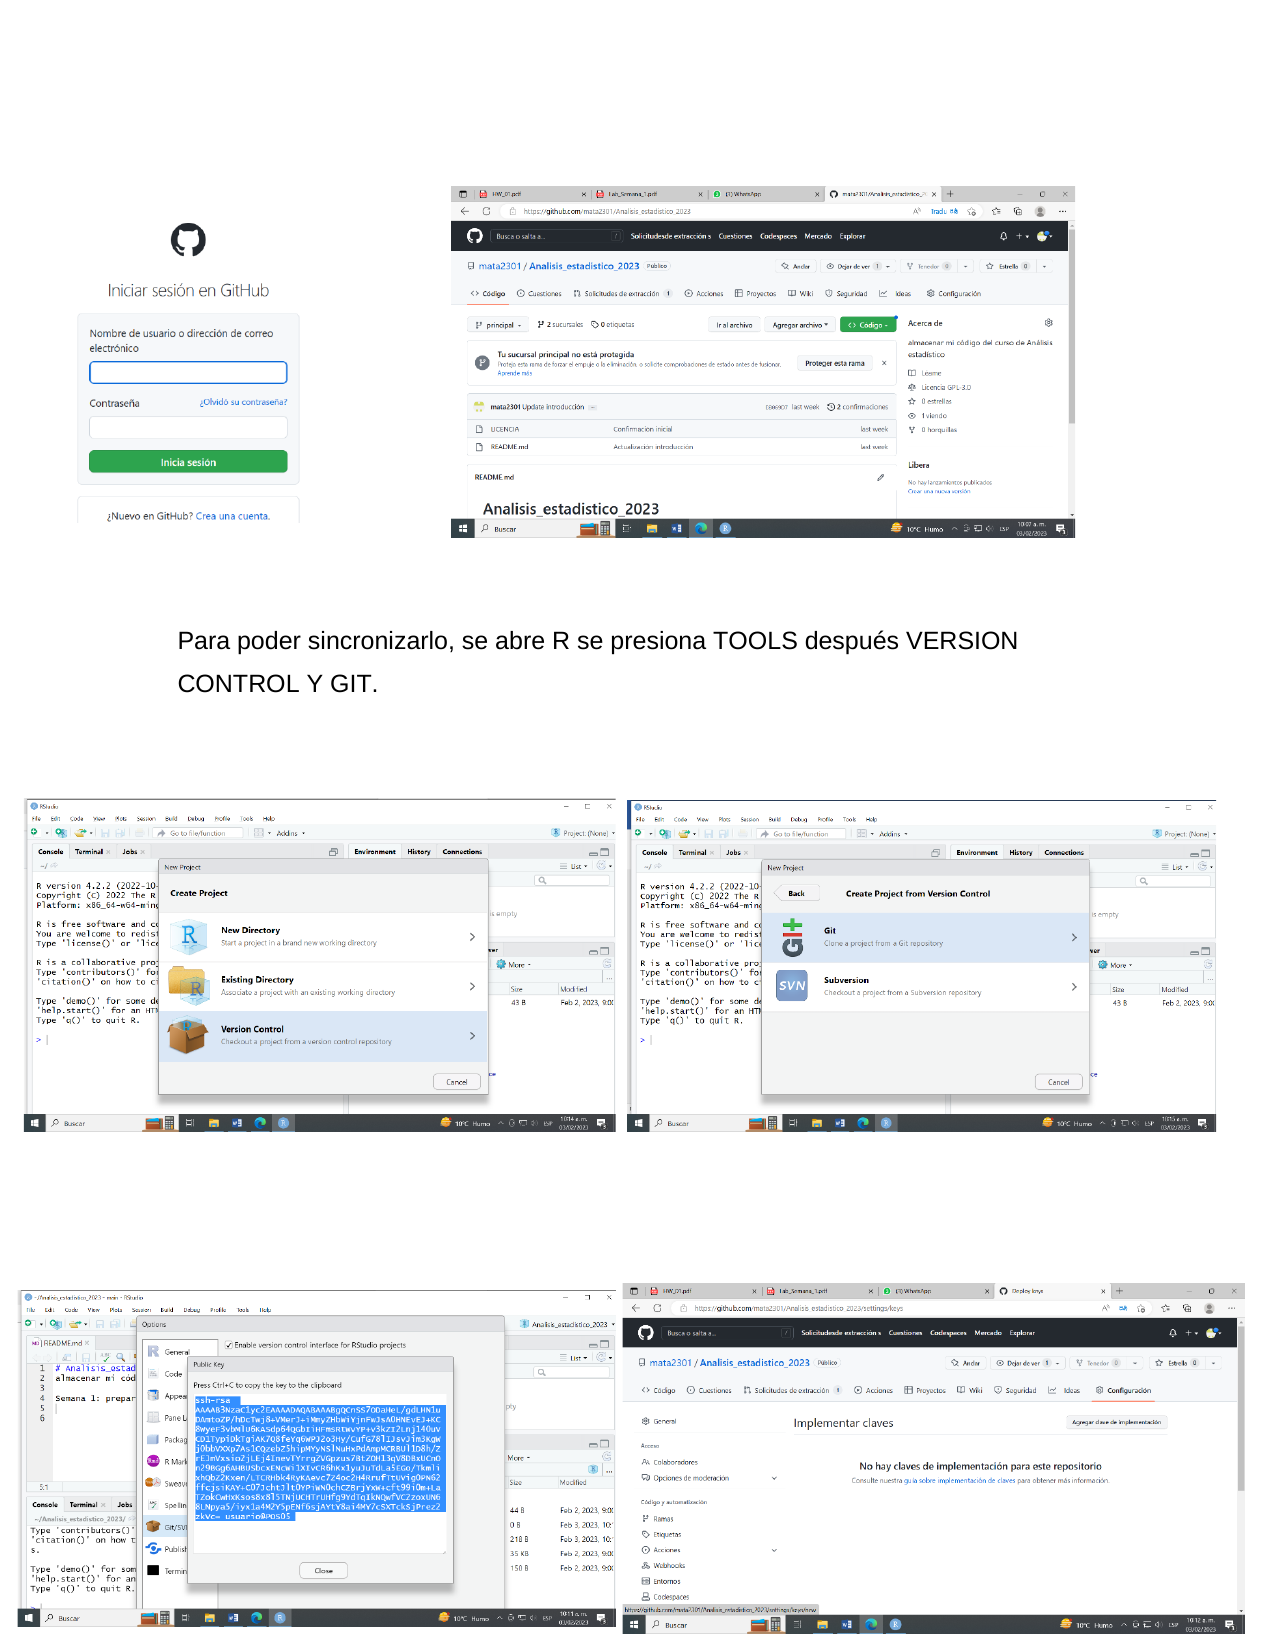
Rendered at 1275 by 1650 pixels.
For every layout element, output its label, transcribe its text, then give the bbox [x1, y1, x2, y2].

picture [17, 1290, 616, 1627]
picture [71, 200, 320, 523]
picture [23, 798, 616, 1132]
text Para poder sincronizarlo, se abre R se presiona TOOLS después VERSION CONTROL Y GIT. [177, 626, 1098, 698]
picture [622, 1283, 1245, 1634]
picture [451, 186, 1075, 538]
picture [627, 800, 1217, 1132]
